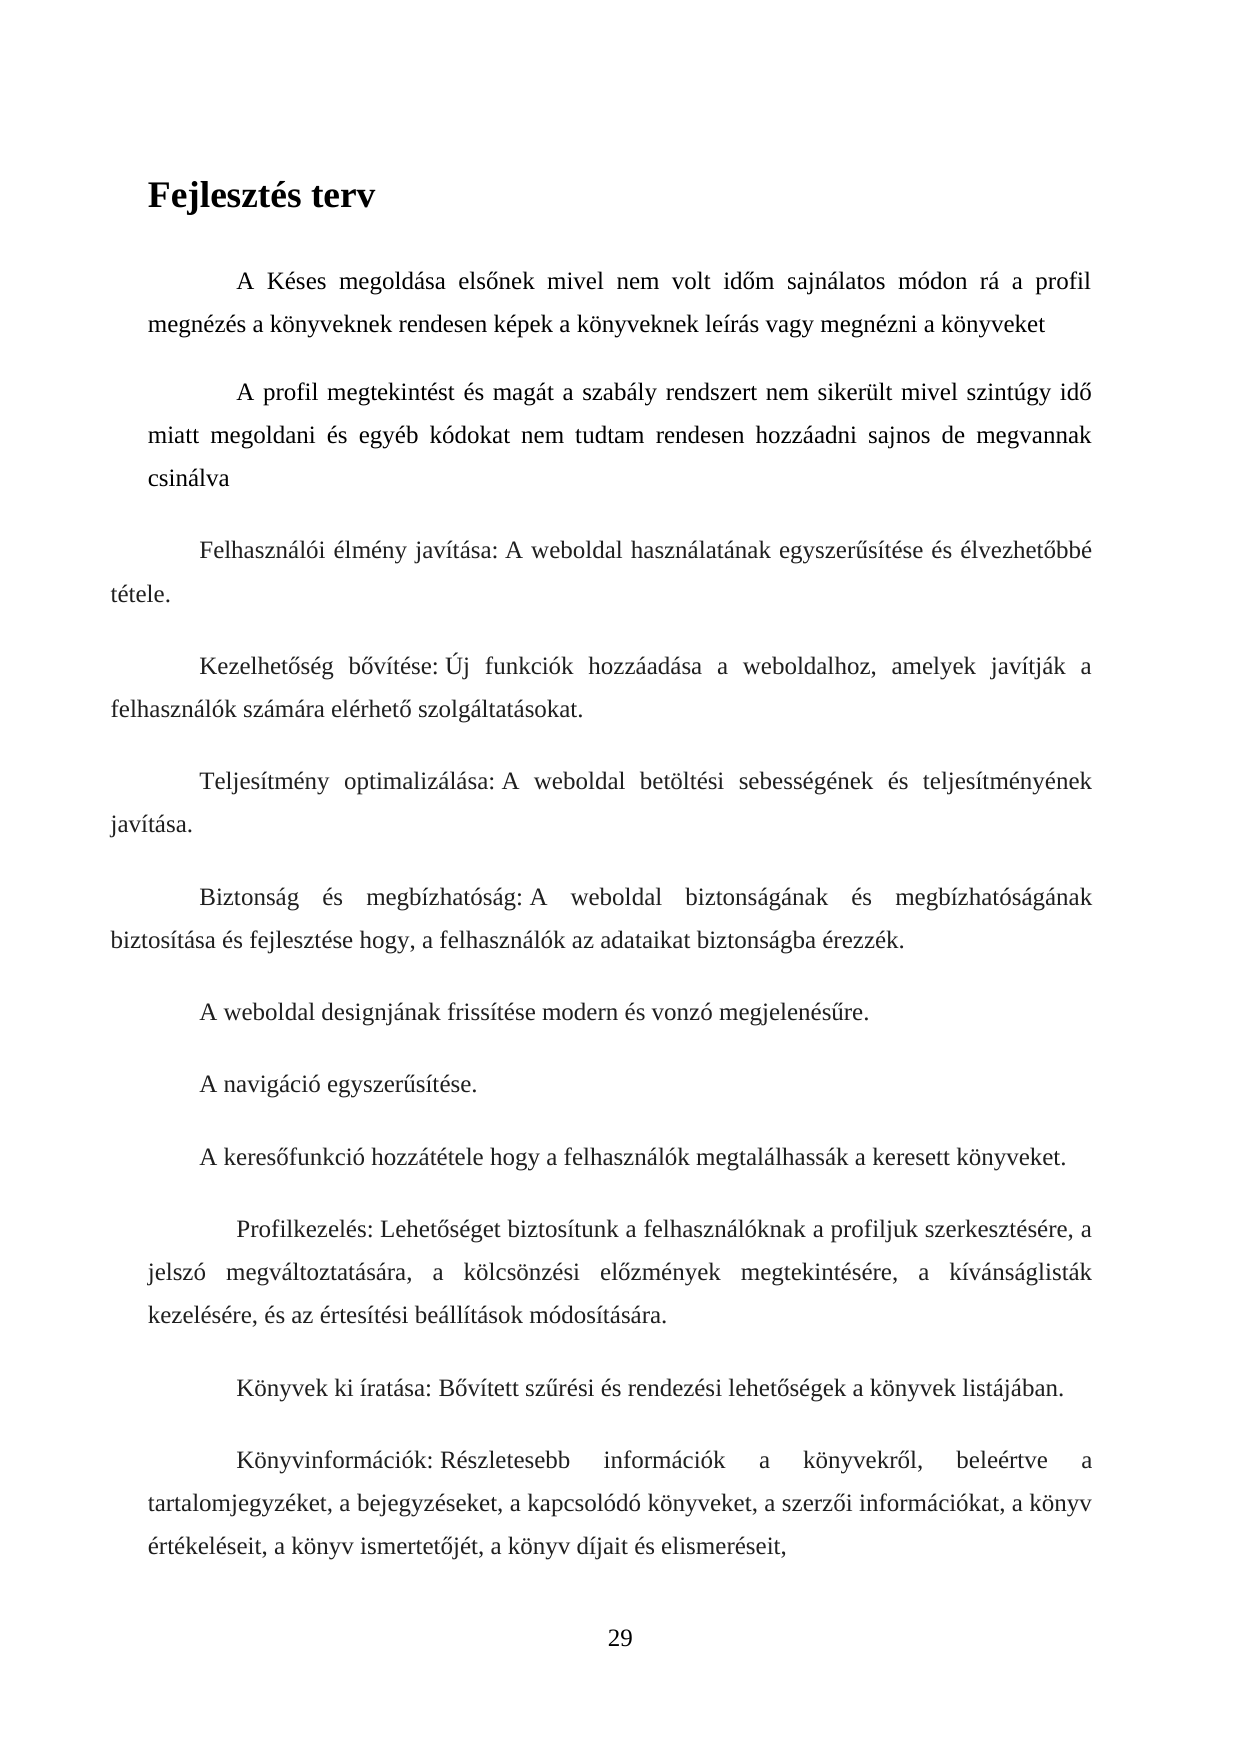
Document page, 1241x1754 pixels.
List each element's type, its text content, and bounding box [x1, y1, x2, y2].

text Kezelhetőség bővítése: Új funkciók hozzáadása a weboldalhoz, amelyek javítják a felhasználók számára elérhető szolgáltatásokat. [110, 651, 1093, 723]
text Profilkezelés: Lehetőséget biztosítunk a felhasználóknak a profiljuk szerkesztésére, a jelszó megváltoztatására, a kölcsönzési előzmények megtekintésére, a kívánságlisták kezelésére, és az értesítési beállítások módosítására. [148, 1214, 1093, 1329]
text Teljesítmény optimalizálása: A weboldal betöltési sebességének és teljesítményének javítása. [110, 766, 1093, 838]
text Biztonság és megbízhatóság: A weboldal biztonságának és megbízhatóságának biztosítása és fejlesztése hogy, a felhasználók az adataikat biztonságba érezzék. [110, 882, 1093, 954]
text A Késes megoldása elsőnek mivel nem volt időm sajnálatos módon rá a profil megnézés a könyveknek rendesen képek a könyveknek leírás vagy megnézni a könyveket [148, 266, 1093, 338]
text A profil megtekintést és magát a szabály rendszert nem sikerült mivel szintúgy idő miatt megoldani és egyéb kódokat nem tudtam rendesen hozzáadni sajnos de megvannak csinálva [148, 377, 1093, 492]
text Könyvinformációk: Részletesebb információk a könyvekről, beleértve a tartalomjegyzéket, a bejegyzéseket, a kapcsolódó könyveket, a szerzői információkat, a könyv értékeléseit, a könyv ismertetőjét, a könyv díjait és elismeréseit, [148, 1445, 1093, 1560]
text A weboldal designjának frissítése modern és vonzó megjelenésűre. [110, 997, 1093, 1026]
text Felhasználói élmény javítása: A weboldal használatának egyszerűsítése és élvezhetőbbé tétele. [110, 536, 1093, 607]
text Könyvek ki íratása: Bővített szűrési és rendezési lehetőségek a könyvek listájában. [148, 1373, 1093, 1401]
text A navigáció egyszerűsítése. [110, 1069, 1093, 1098]
subtitle Fejlesztés terv [148, 173, 1093, 216]
text A keresőfunkció hozzátétele hogy a felhasználók megtalálhassák a keresett könyveket. [110, 1142, 1093, 1171]
